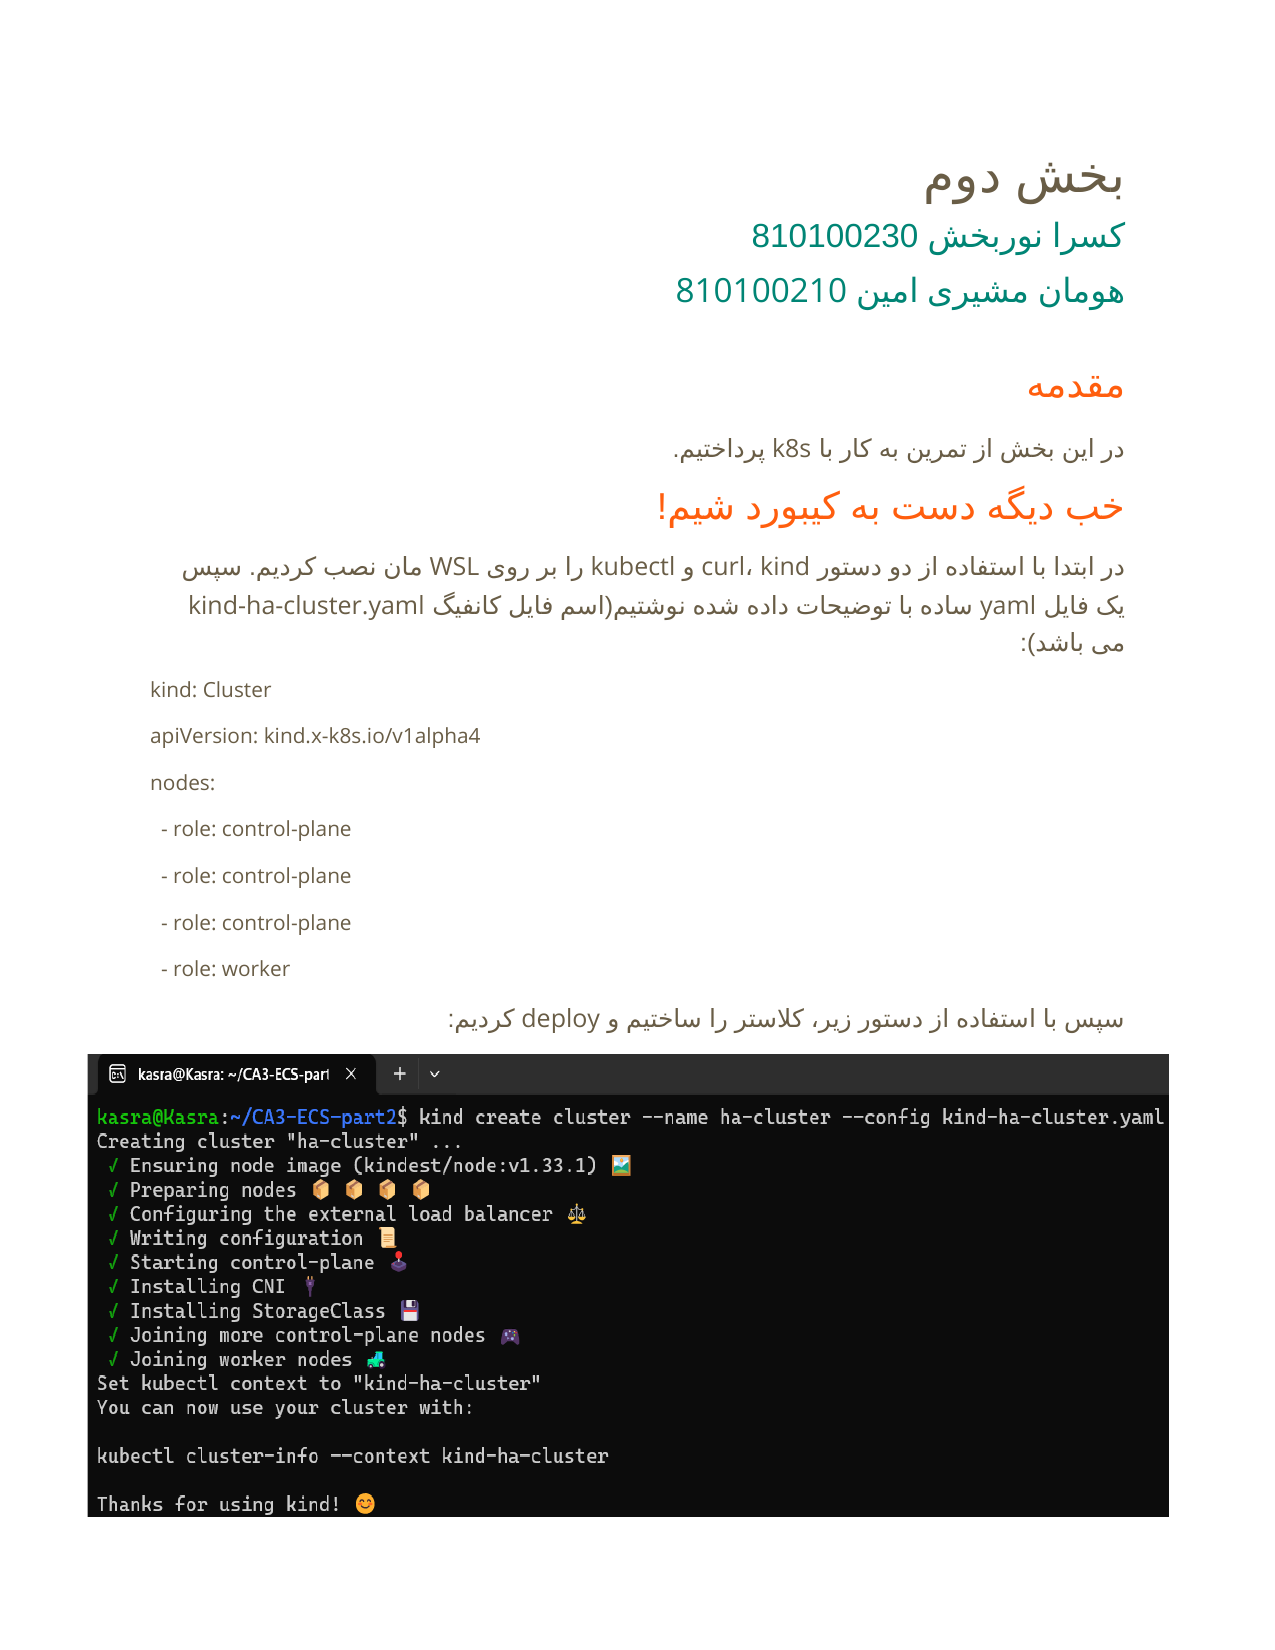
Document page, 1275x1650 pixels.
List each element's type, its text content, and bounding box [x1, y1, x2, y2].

text apiVersion: kind.x-k8s.io/v1alpha4 [150, 721, 1125, 750]
text در این بخش از تمرین به کار با k8s پرداختیم. [150, 431, 1125, 465]
text - role: worker [150, 954, 1125, 983]
subtitle مقدمه [150, 362, 1125, 405]
text سپس با استفاده از دستور زیر، کلاستر را ساختیم و deploy کردیم: [150, 1001, 1125, 1035]
text هومان مشیری امین 810100210 [150, 267, 1125, 312]
text کسرا نوربخش 810100230 [150, 216, 1125, 254]
text nodes: [150, 768, 1125, 796]
text در ابتدا با استفاده از دو دستور curl، kind و kubectl را بر روی WSL مان نصب کردیم. سپس یک فایل yaml ساده با توضیحات داده شده نوشتیم(اسم فایل کانفیگ kind-ha-cluster.yaml می باشد): [150, 548, 1125, 657]
text - role: control-plane [150, 861, 1125, 889]
text - role: control-plane [150, 814, 1125, 843]
text - role: control-plane [150, 908, 1125, 936]
title بخش دوم [150, 146, 1125, 203]
text خب دیگه دست به کیبورد شیم! [150, 484, 1125, 527]
picture [87, 1054, 1169, 1517]
text kind: Cluster [150, 675, 1125, 703]
